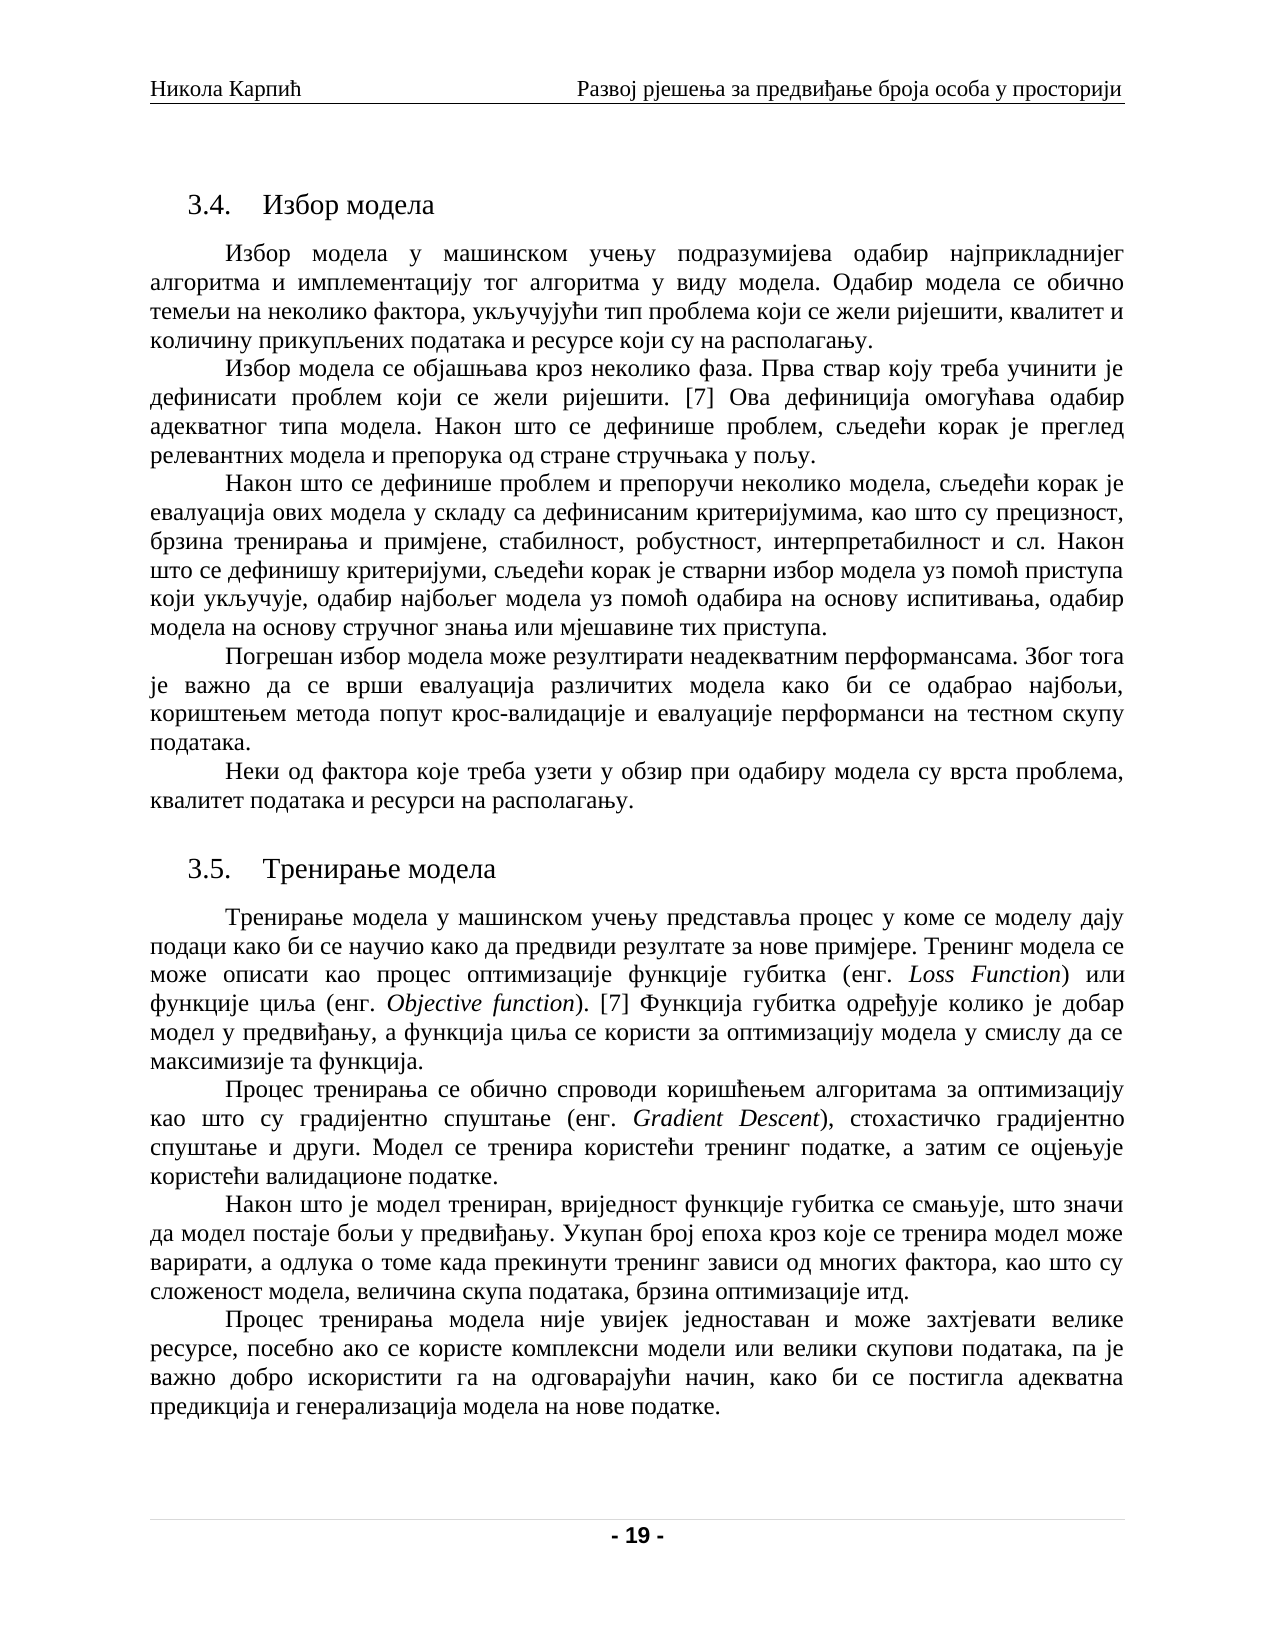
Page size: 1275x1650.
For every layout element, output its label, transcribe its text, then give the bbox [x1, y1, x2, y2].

text Избор модела у машинском учењу подразумијева одабир најприкладнијег алгоритма и имплементацију тог алгоритма у виду модела. Одабир модела се обично темељи на неколико фактора, укључујући тип проблема који се жели ријешити, квалитет и количину прикупљених података и ресурсе који су на располагању. [150, 238, 1125, 353]
text Погрешан избор модела може резултирати неадекватним перформансама. Због тога је важно да се врши евалуација различитих модела како би се одабрао најбољи, кориштењем метода попут крос-валидације и евалуације перформанси на тестном скупу података. [150, 641, 1125, 756]
subtitle Тренирање модела [187, 851, 1125, 884]
text Након што је модел трениран, вриједност функције губитка се смањује, што значи да модел постаје бољи у предвиђању. Укупан број епоха кроз које се тренира модел може варирати, а одлука о томе када прекинути тренинг зависи од многих фактора, као што су сложеност модела, величина скупа података, брзина оптимизације итд. [150, 1189, 1125, 1304]
subtitle Избор модела [187, 187, 1125, 221]
text Неки од фактора које треба узети у обзир при одабиру модела су врста проблема, квалитет података и ресурси на располагању. [150, 756, 1125, 813]
text Након што се дефинише проблем и препоручи неколико модела, сљедећи корак је евалуација ових модела у складу са дефинисаним критеријумима, као што су прецизност, брзина тренирања и примјене, стабилност, робустност, интерпретабилност и сл. Након што се дефинишу критеријуми, сљедећи корак је стварни избор модела уз помоћ приступа који укључује, одабир најбољег модела уз помоћ одабира на основу испитивања, одабир модела на основу стручног знања или мјешавине тих приступа. [150, 468, 1125, 641]
text Тренирање модела у машинском учењу представља процес у коме се моделу дају подаци како би се научио како да предвиди резултате за нове примјере. Тренинг модела се може описати као процес оптимизације функције губитка (енг. Loss Function) или функције циља (енг. Objective function). Функција губитка одређује колико је добар модел у предвиђању, а функција циља се користи за оптимизацију модела у смислу да се максимизије та функција. [150, 902, 1125, 1074]
text Процес тренирања модела није увијек једноставан и може захтјевати велике ресурсе, посебно ако се користе комплексни модели или велики скупови података, па је важно добро искористити га на одговарајући начин, како би се постигла адекватна предикција и генерализација модела на нове податке. [150, 1304, 1125, 1419]
text Процес тренирања се обично спроводи коришћењем алгоритама за оптимизацију као што су градијентно спуштање (енг. Gradient Descent), стохастичко градијентно спуштање и други. Модел се тренира користећи тренинг податке, а затим се оцјењује користећи валидационе податке. [150, 1074, 1125, 1189]
text Избор модела се објашњава кроз неколико фаза. Прва ствар коју треба учинити је дефинисати проблем који се жели ријешити. Ова дефиниција омогућава одабир адекватног типа модела. Након што се дефинише проблем, сљедећи корак је преглед релевантних модела и препорука од стране стручњака у пољу. [150, 353, 1125, 468]
